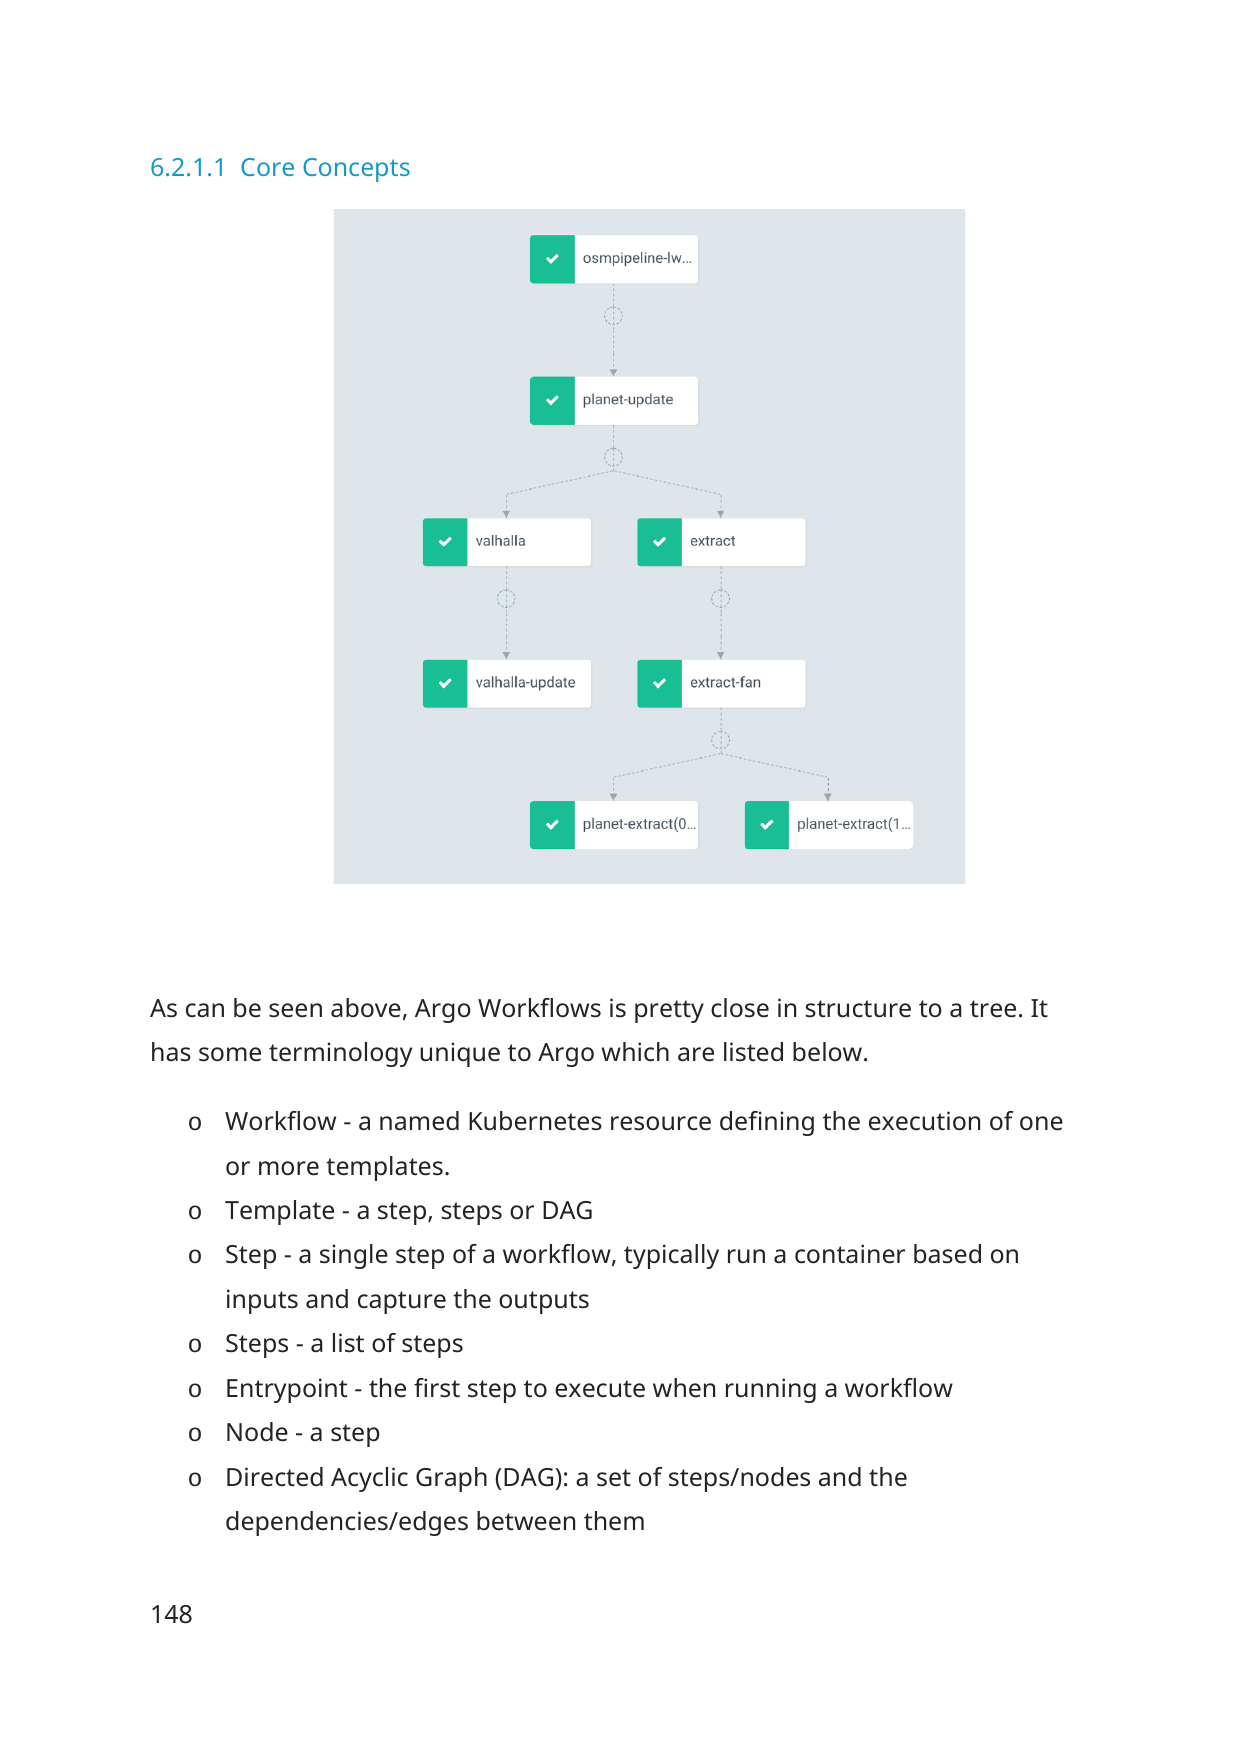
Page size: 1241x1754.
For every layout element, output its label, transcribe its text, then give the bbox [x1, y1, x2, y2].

list Node - a step [187, 1415, 1090, 1449]
picture [332, 209, 965, 882]
text As can be seen above, Argo Workflows is pretty close in structure to a tree. It has some terminology unique to Argo which are listed below. [150, 990, 1090, 1069]
list Template - a step, steps or DAG [187, 1193, 1090, 1227]
list Step - a single step of a workflow, typically run a container based on inputs and capture the outputs [187, 1237, 1090, 1316]
list Directed Acyclic Graph (DAG): a set of steps/nodes and the dependencies/edges between them [187, 1459, 1090, 1538]
list Workflow - a named Kubernetes resource defining the execution of one or more templates. [187, 1104, 1090, 1182]
list Entrypoint - the first step to execute when running a workflow [187, 1370, 1090, 1404]
list Steps - a list of steps [187, 1326, 1090, 1360]
subtitle Core Concepts [150, 150, 1090, 184]
